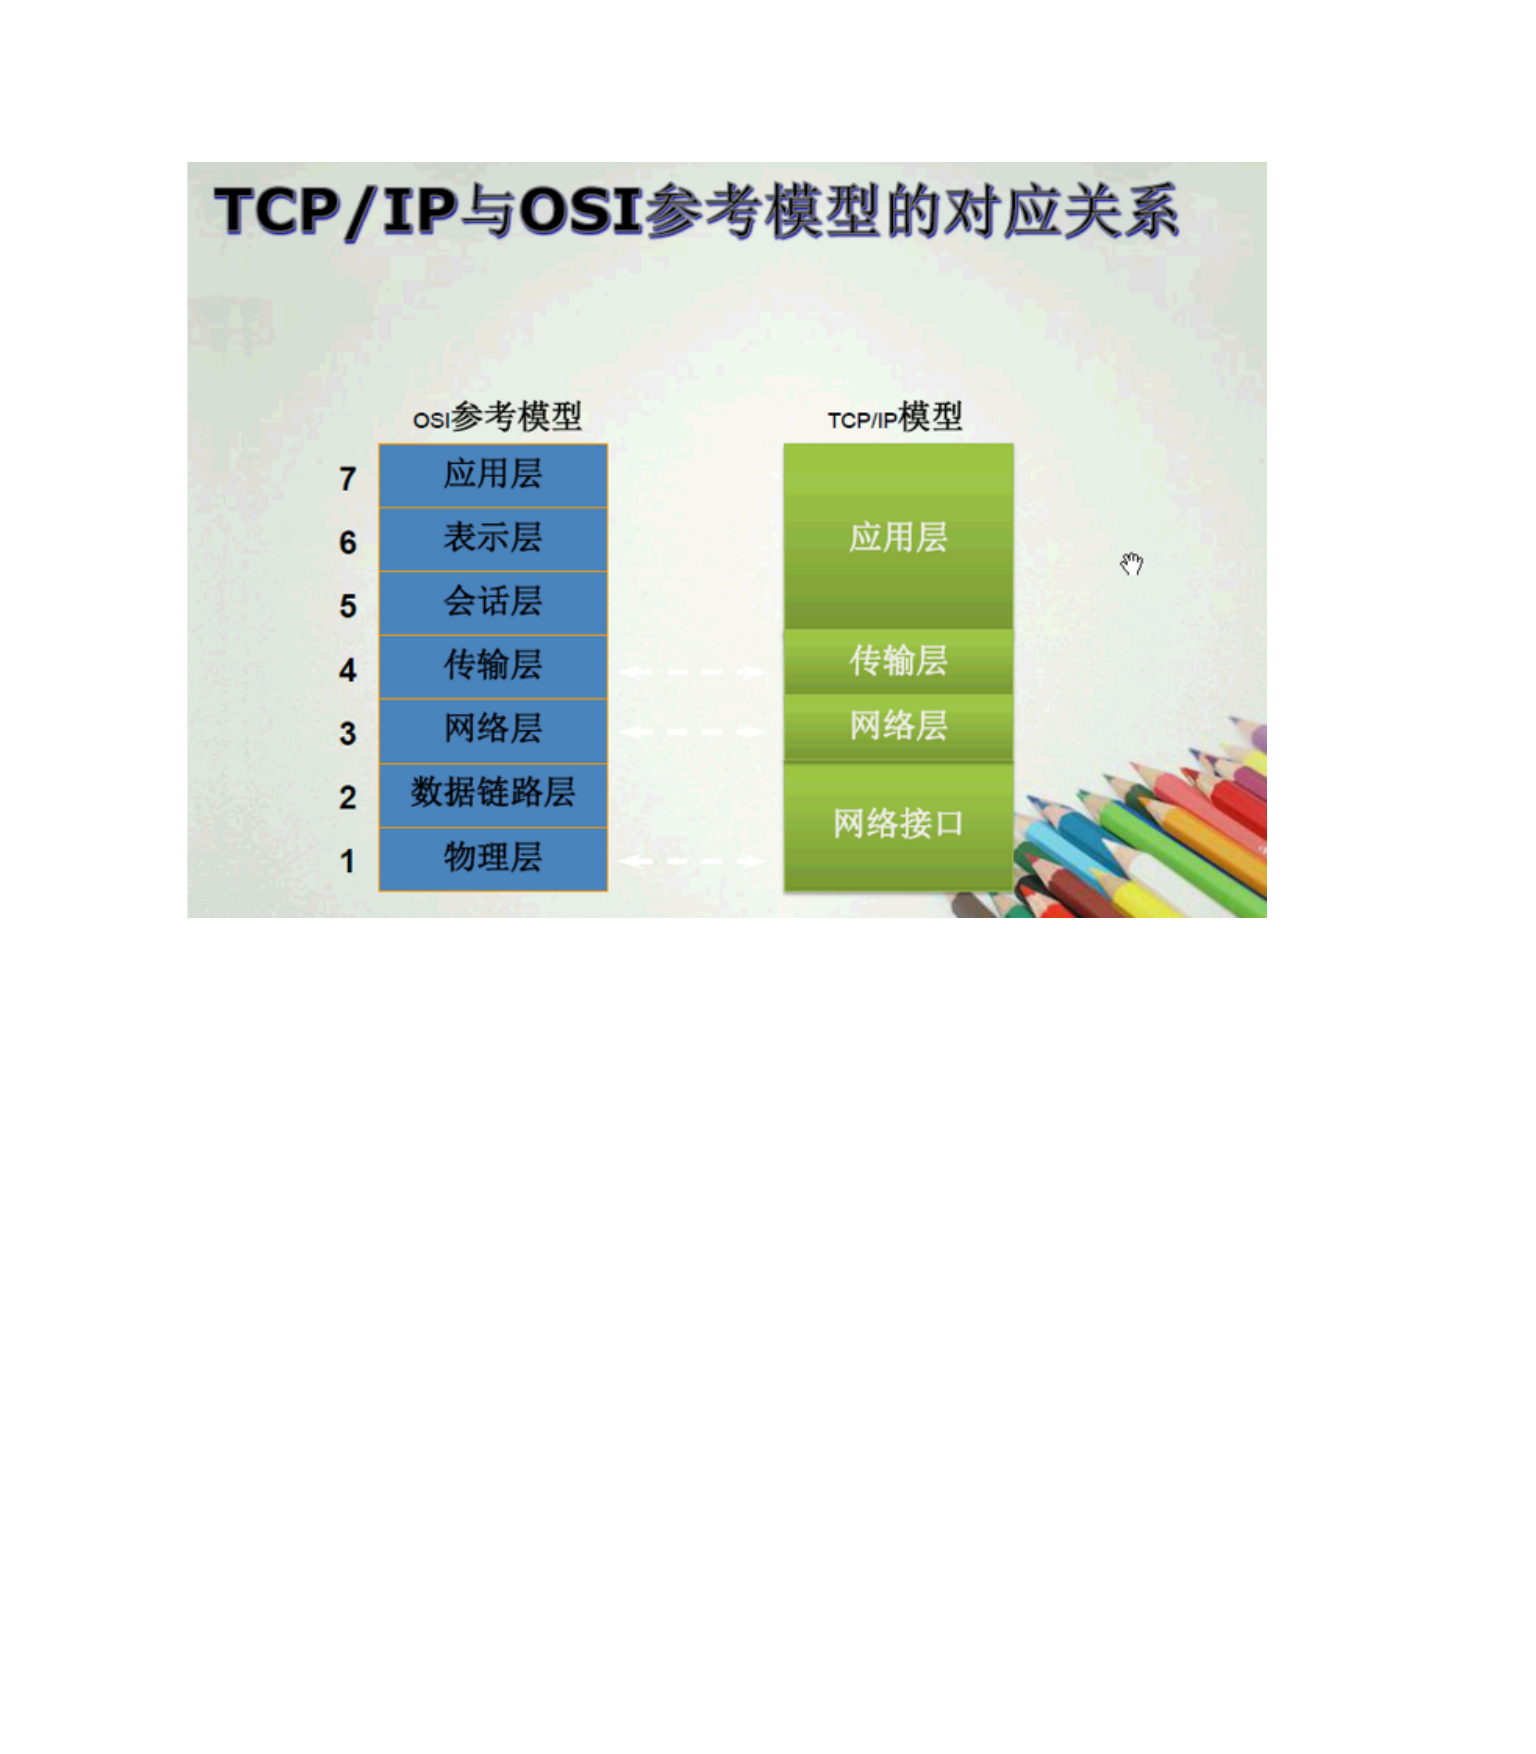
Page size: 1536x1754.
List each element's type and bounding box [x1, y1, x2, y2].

picture [187, 162, 1267, 918]
